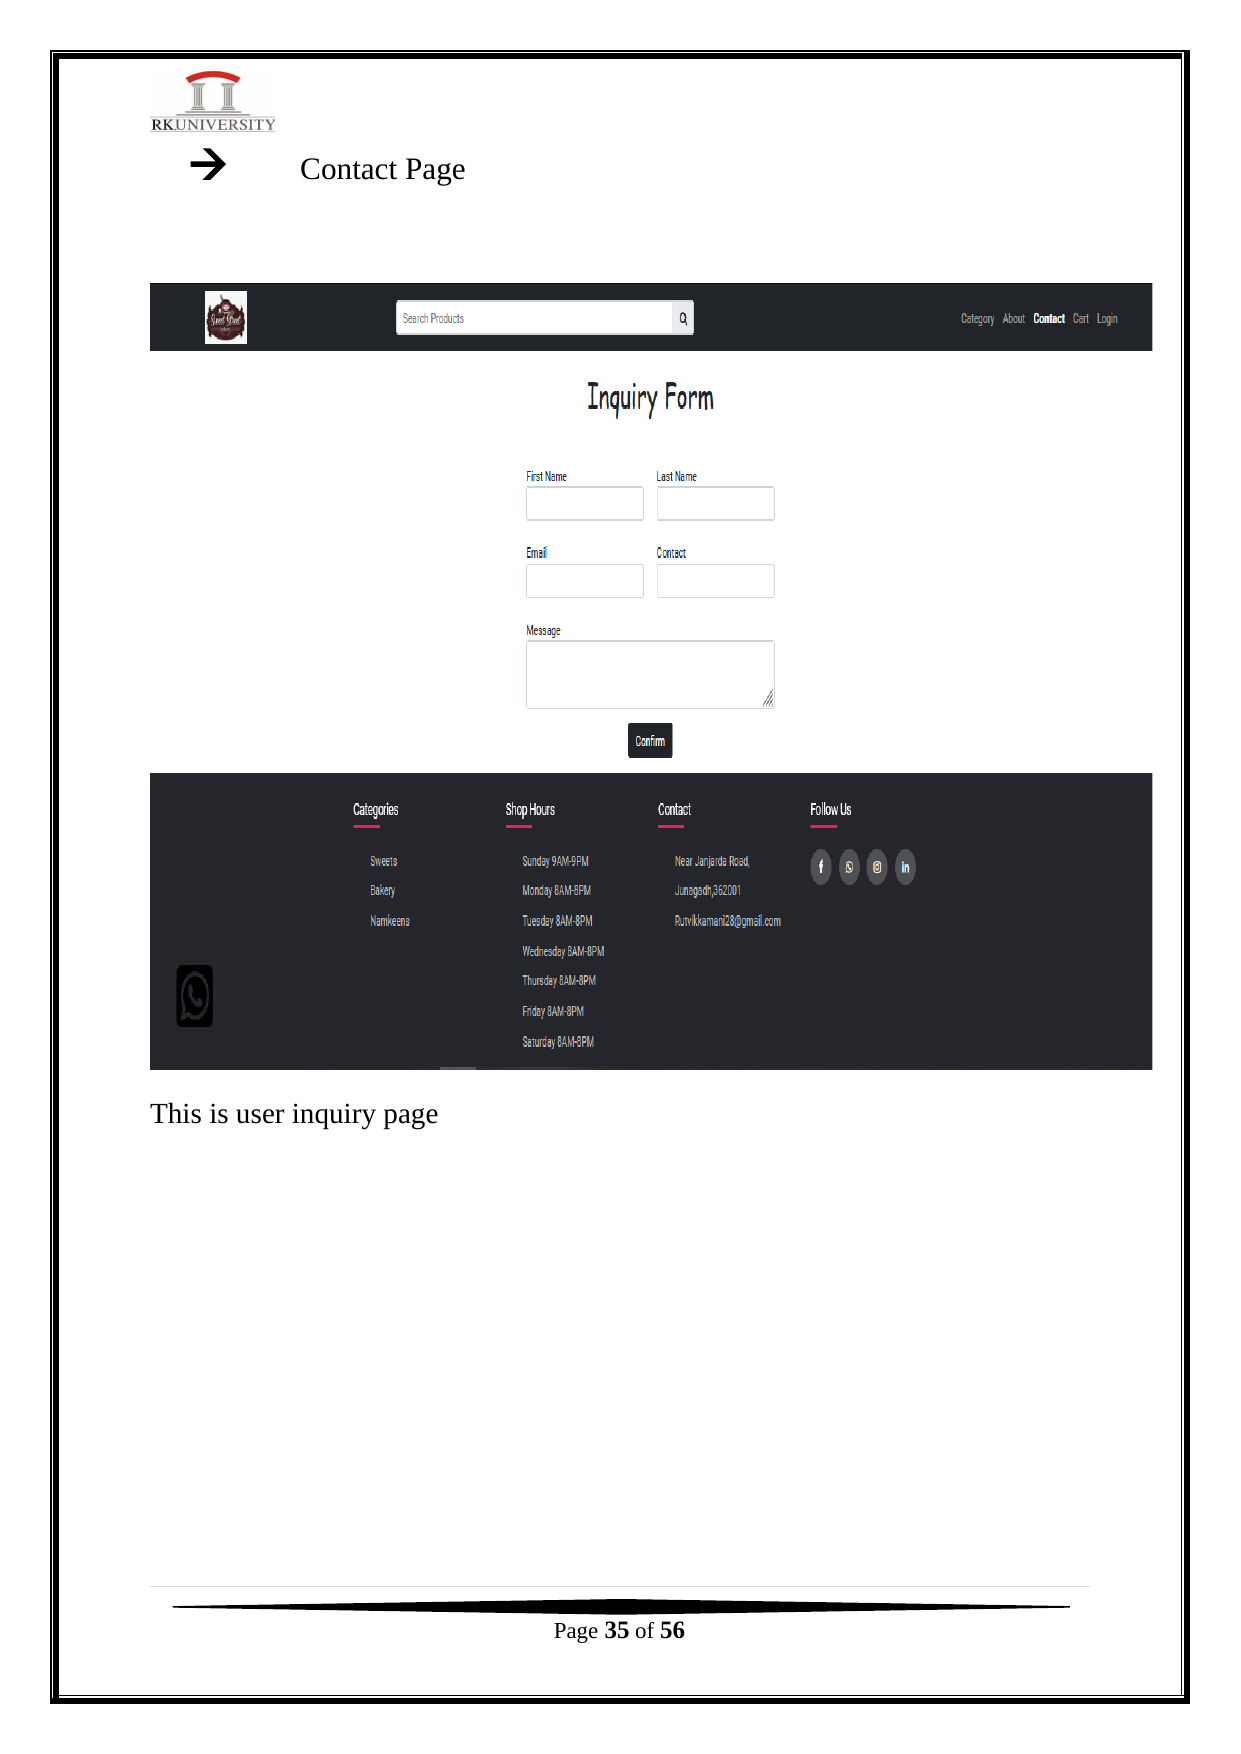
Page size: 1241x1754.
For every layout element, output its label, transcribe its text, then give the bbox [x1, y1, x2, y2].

picture [150, 283, 1153, 1070]
list Contact Page [187, 150, 1090, 188]
text This is user inquiry page [150, 1096, 1090, 1130]
picture [150, 71, 275, 132]
